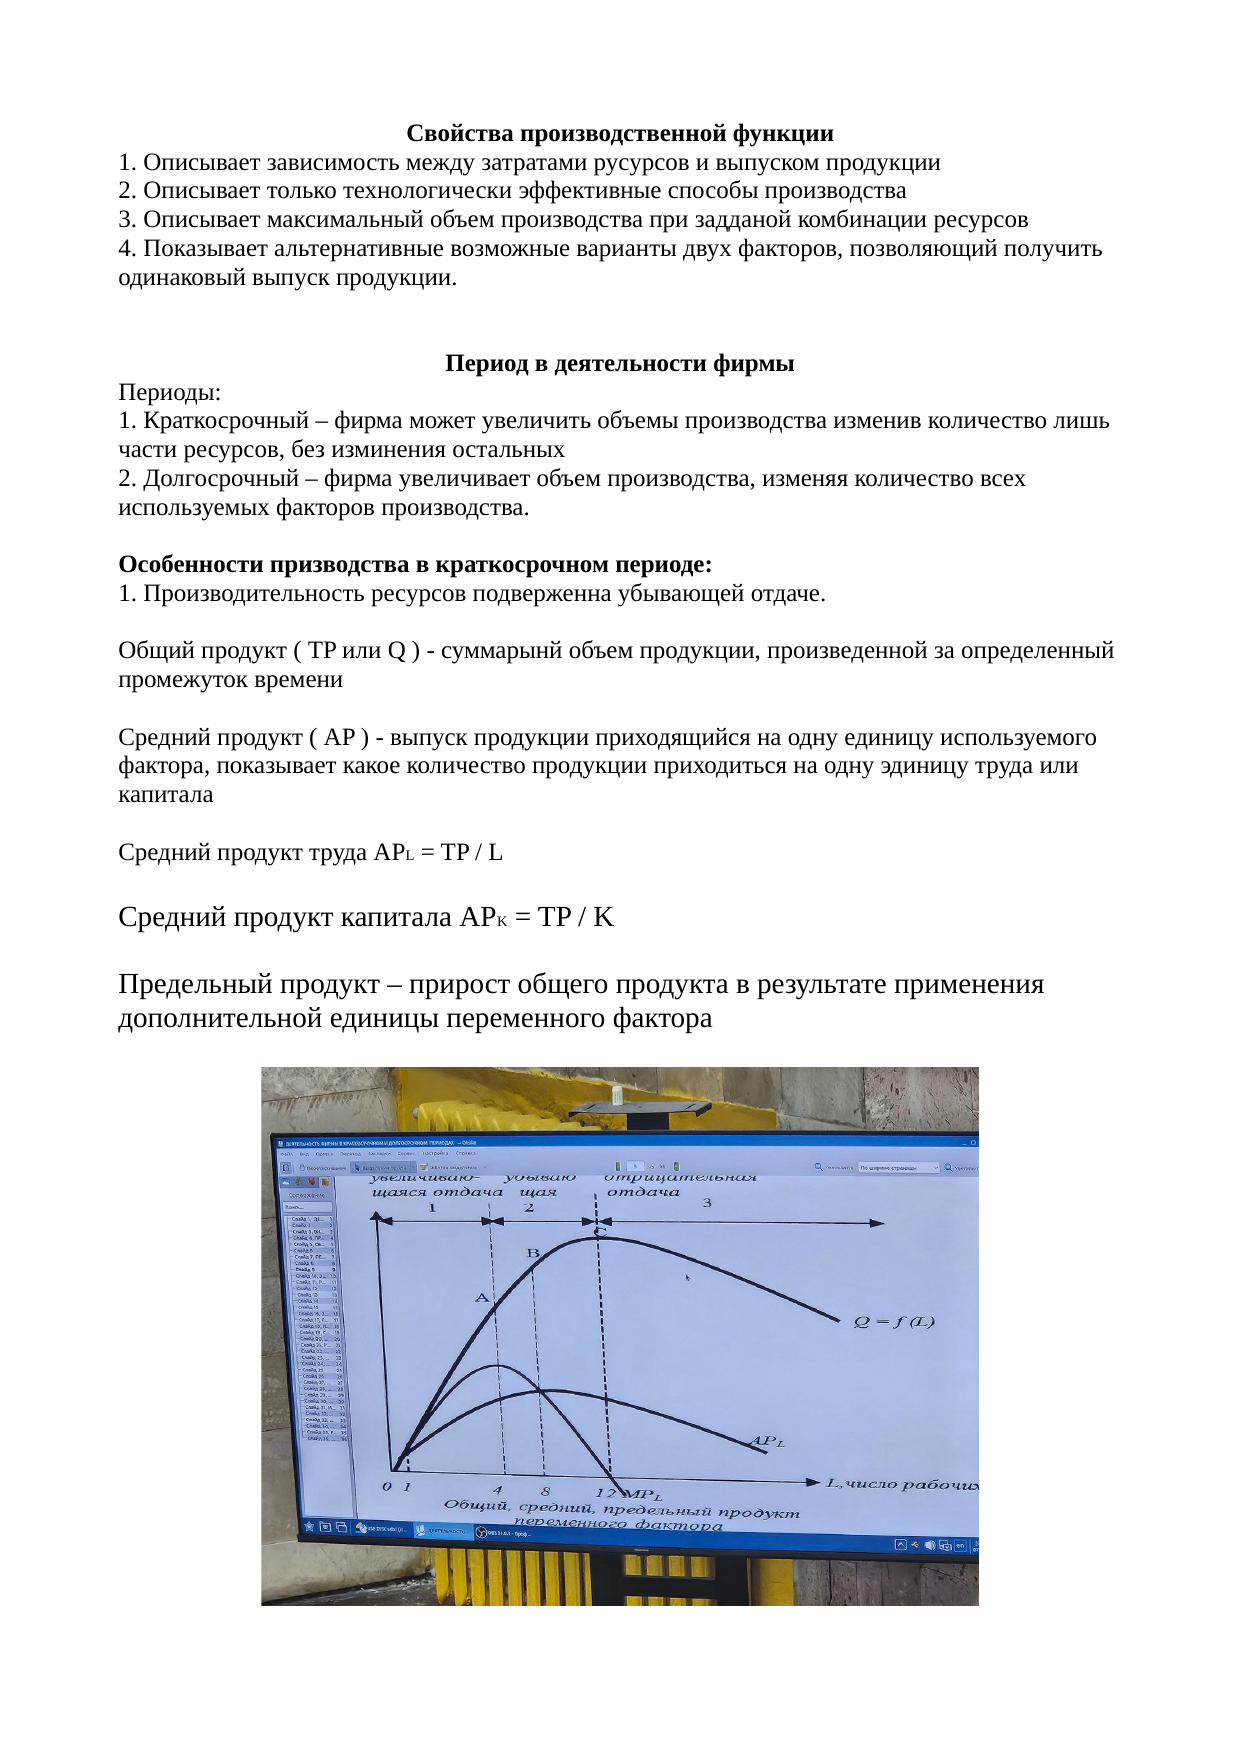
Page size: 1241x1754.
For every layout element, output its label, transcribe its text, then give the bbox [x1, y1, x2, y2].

text Общий продукт ( TP или Q ) - суммарынй объем продукции, произведенной за определенный промежуток времени [118, 636, 1122, 693]
text 1. Краткосрочный – фирма может увеличить объемы производства изменив количество лишь части ресурсов, без изминения остальных [118, 406, 1122, 463]
text Свойства производственной функции [118, 118, 1122, 147]
text Период в деятельности фирмы [118, 348, 1122, 377]
text Средний продукт капитала APK = TP / K [118, 899, 1122, 933]
text Средний продукт ( AP ) - выпуск продукции приходящийся на одну единицу используемого фактора, показывает какое количество продукции приходиться на одну эдиницу труда или капитала [118, 722, 1122, 808]
text Средний продукт труда APL = TP / L [118, 837, 1122, 866]
text 1. Производительность ресурсов подверженна убывающей отдаче. [118, 578, 1122, 607]
text Особенности призводства в краткосрочном периоде: [118, 549, 1122, 578]
text 2. Описывает только технологически эффективные способы производства [118, 176, 1122, 204]
text 4. Показывает альтернативные возможные варианты двух факторов, позволяющий получить одинаковый выпуск продукции. [118, 233, 1122, 291]
text Периоды: [118, 377, 1122, 406]
text 3. Описывает максимальный объем производства при задданой комбинации ресурсов [118, 204, 1122, 233]
picture [261, 1067, 979, 1606]
text Предельный продукт – прирост общего продукта в результате применения дополнительной единицы переменного фактора [118, 966, 1122, 1033]
text 2. Долгосрочный – фирма увеличивает объем производства, изменяя количество всех используемых факторов производства. [118, 463, 1122, 521]
text 1. Описывает зависимость между затратами русурсов и выпуском продукции [118, 147, 1122, 176]
